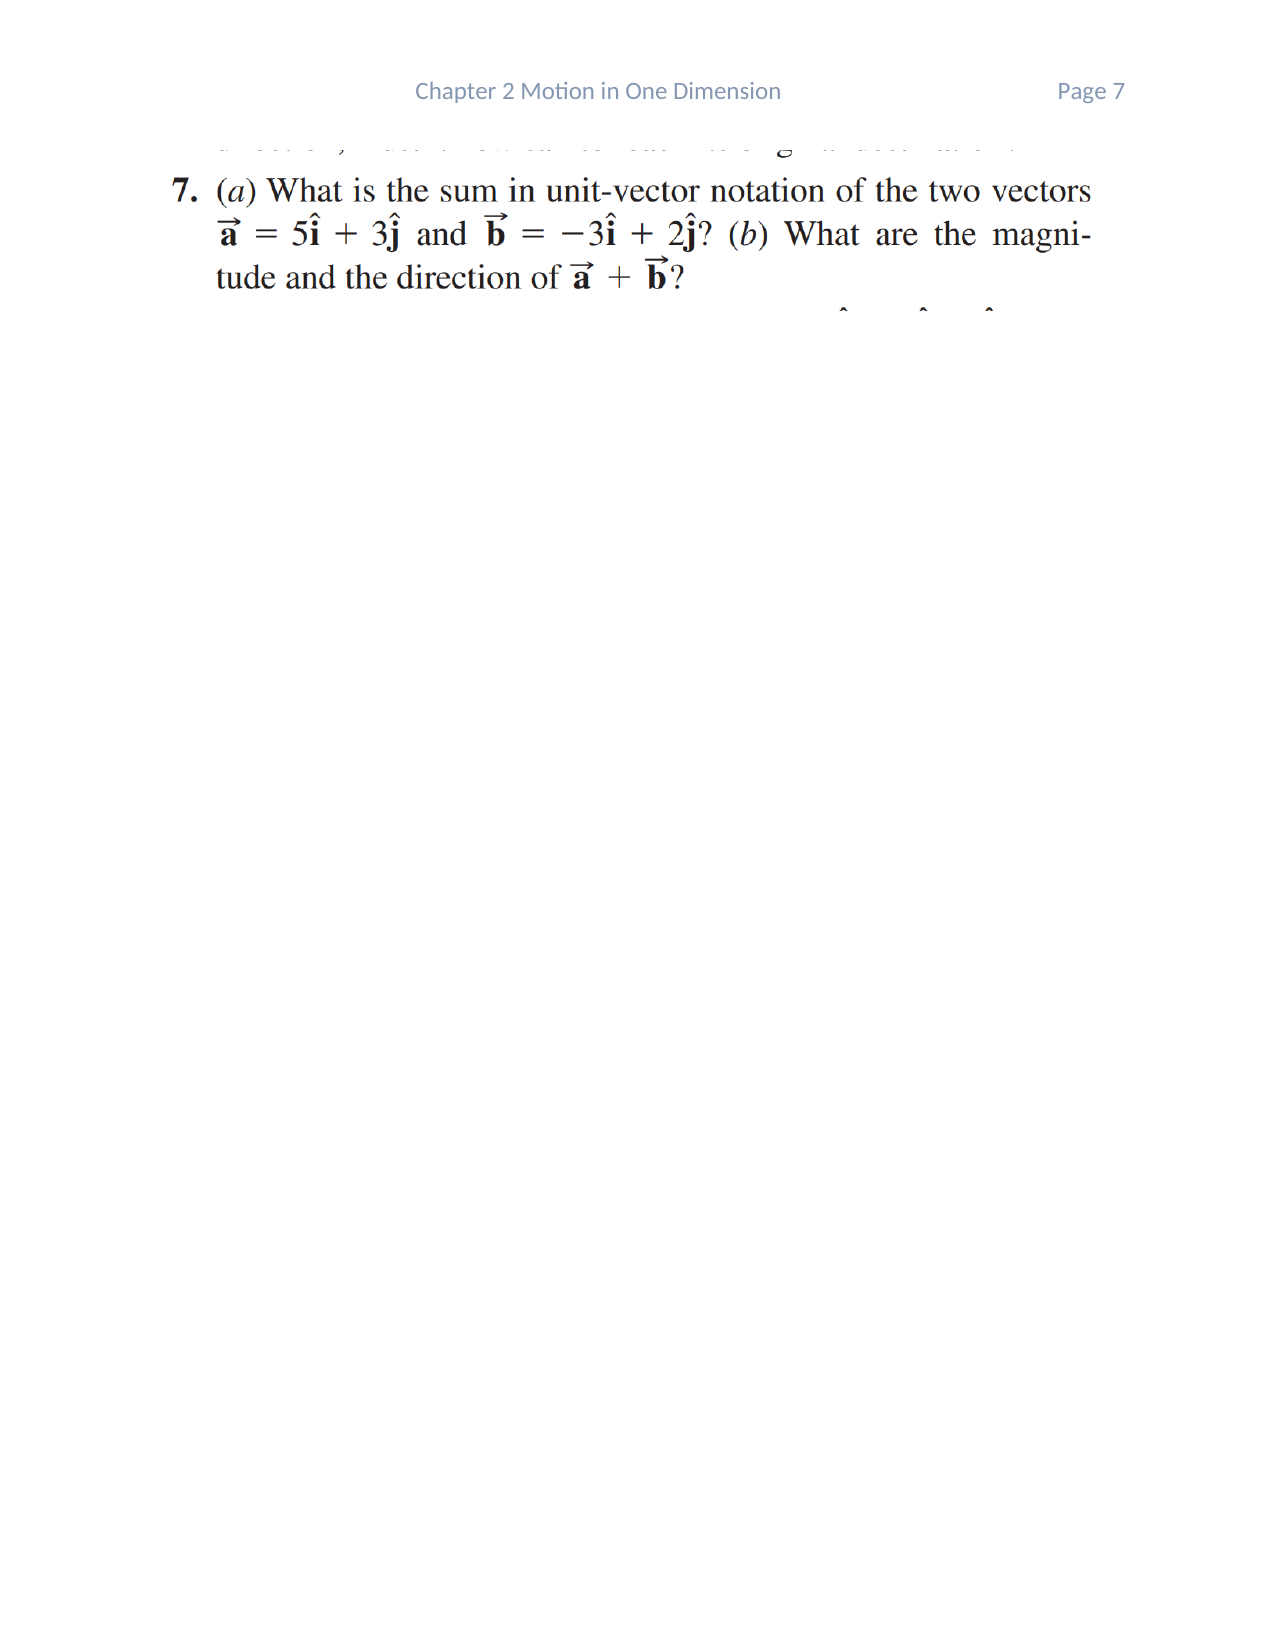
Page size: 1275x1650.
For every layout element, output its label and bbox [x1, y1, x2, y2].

picture [135, 150, 1110, 311]
